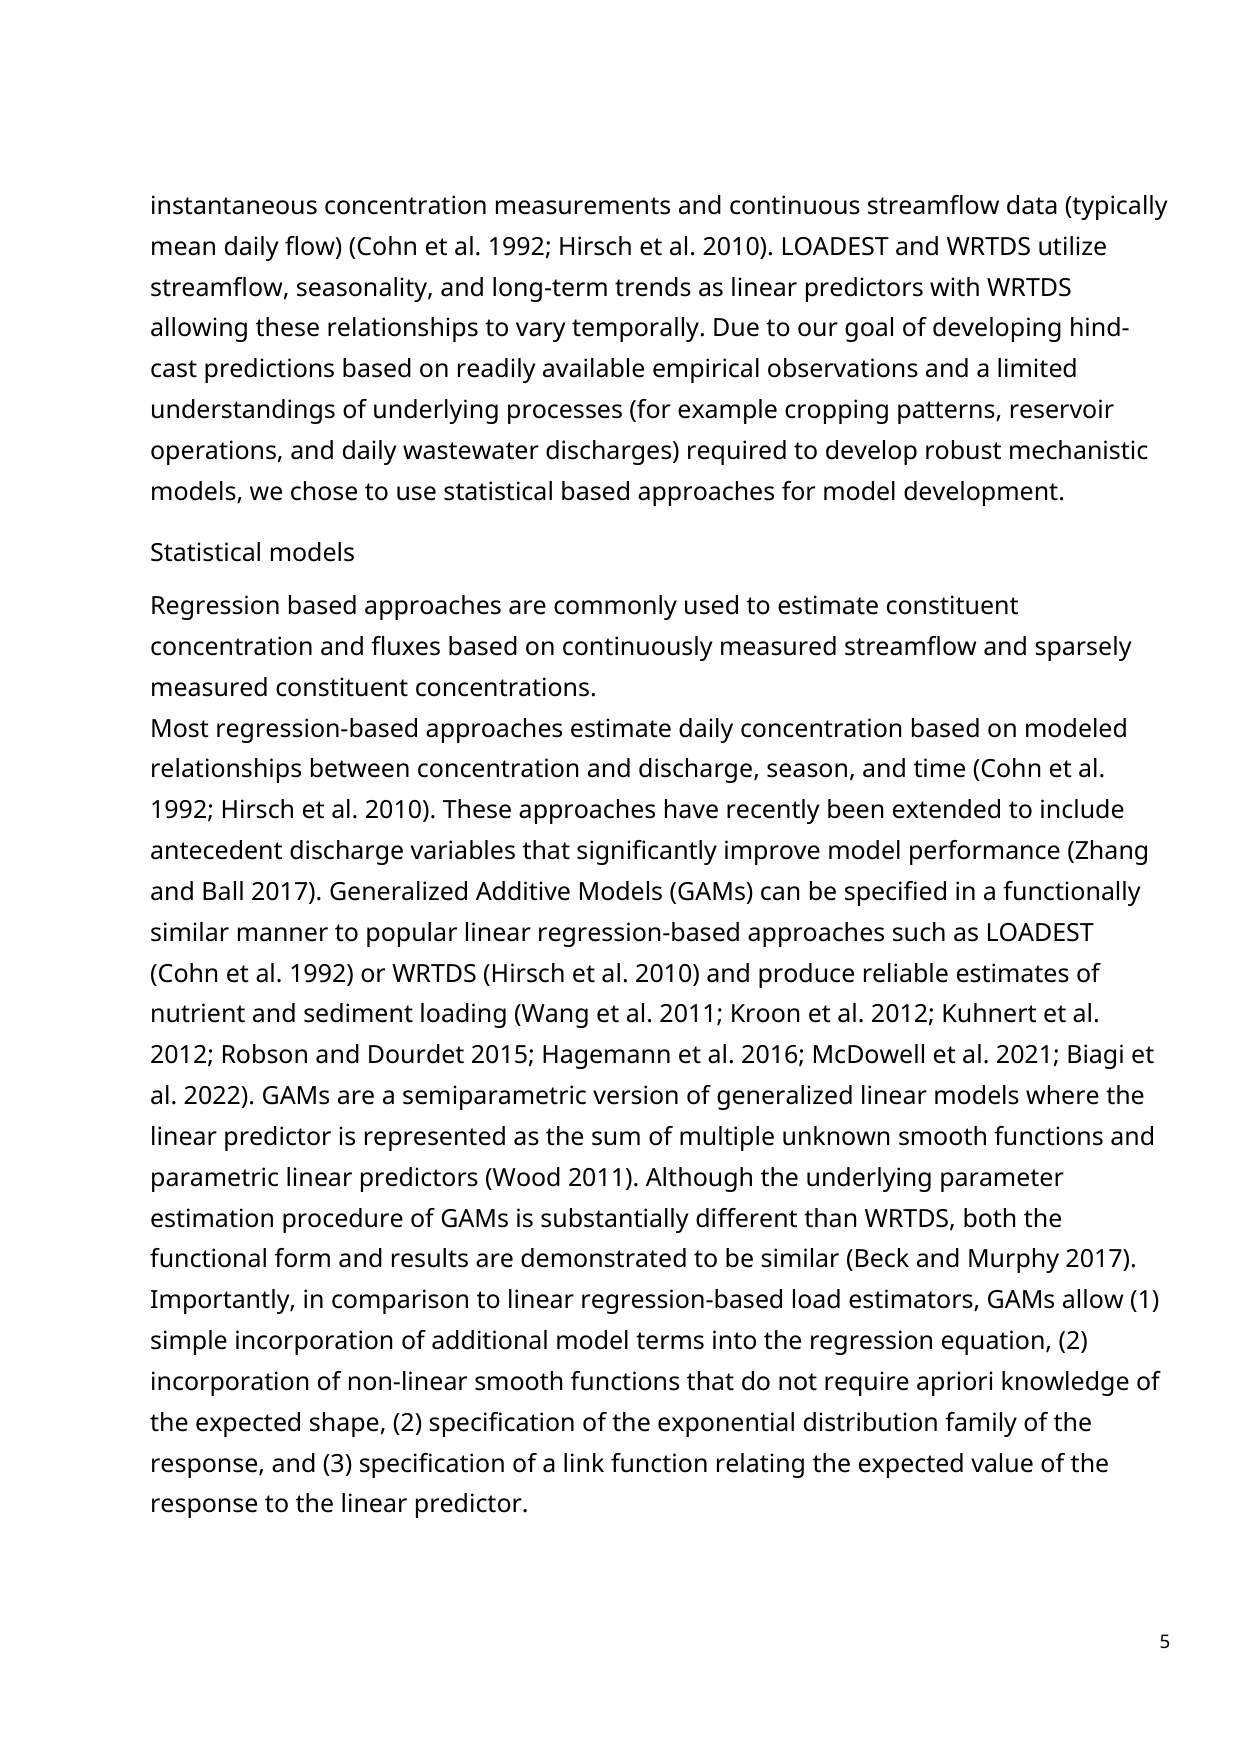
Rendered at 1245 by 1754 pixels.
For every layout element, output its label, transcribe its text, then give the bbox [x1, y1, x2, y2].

subtitle Statistical models [150, 535, 1170, 569]
text Regression based approaches are commonly used to estimate constituent concentration and fluxes based on continuously measured streamflow and sparsely measured constituent concentrations. Most regression-based approaches estimate daily concentration based on modeled relationships between concentration and discharge, season, and time (Cohn et al. 1992; Hirsch et al. 2010). These approaches have recently been extended to include antecedent discharge variables that significantly improve model performance (Zhang and Ball 2017). Generalized Additive Models (GAMs) can be specified in a functionally similar manner to popular linear regression-based approaches such as LOADEST (Cohn et al. 1992) or WRTDS (Hirsch et al. 2010) and produce reliable estimates of nutrient and sediment loading (Wang et al. 2011; Kroon et al. 2012; Kuhnert et al. 2012; Robson and Dourdet 2015; Hagemann et al. 2016; McDowell et al. 2021; Biagi et al. 2022). GAMs are a semiparametric version of generalized linear models where the linear predictor is represented as the sum of multiple unknown smooth functions and parametric linear predictors (Wood 2011). Although the underlying parameter estimation procedure of GAMs is substantially different than WRTDS, both the functional form and results are demonstrated to be similar (Beck and Murphy 2017). Importantly, in comparison to linear regression-based load estimators, GAMs allow (1) simple incorporation of additional model terms into the regression equation, (2) incorporation of non-linear smooth functions that do not require apriori knowledge of the expected shape, (2) specification of the exponential distribution family of the response, and (3) specification of a link function relating the expected value of the response to the linear predictor. [150, 588, 1170, 1520]
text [150, 187, 1170, 507]
